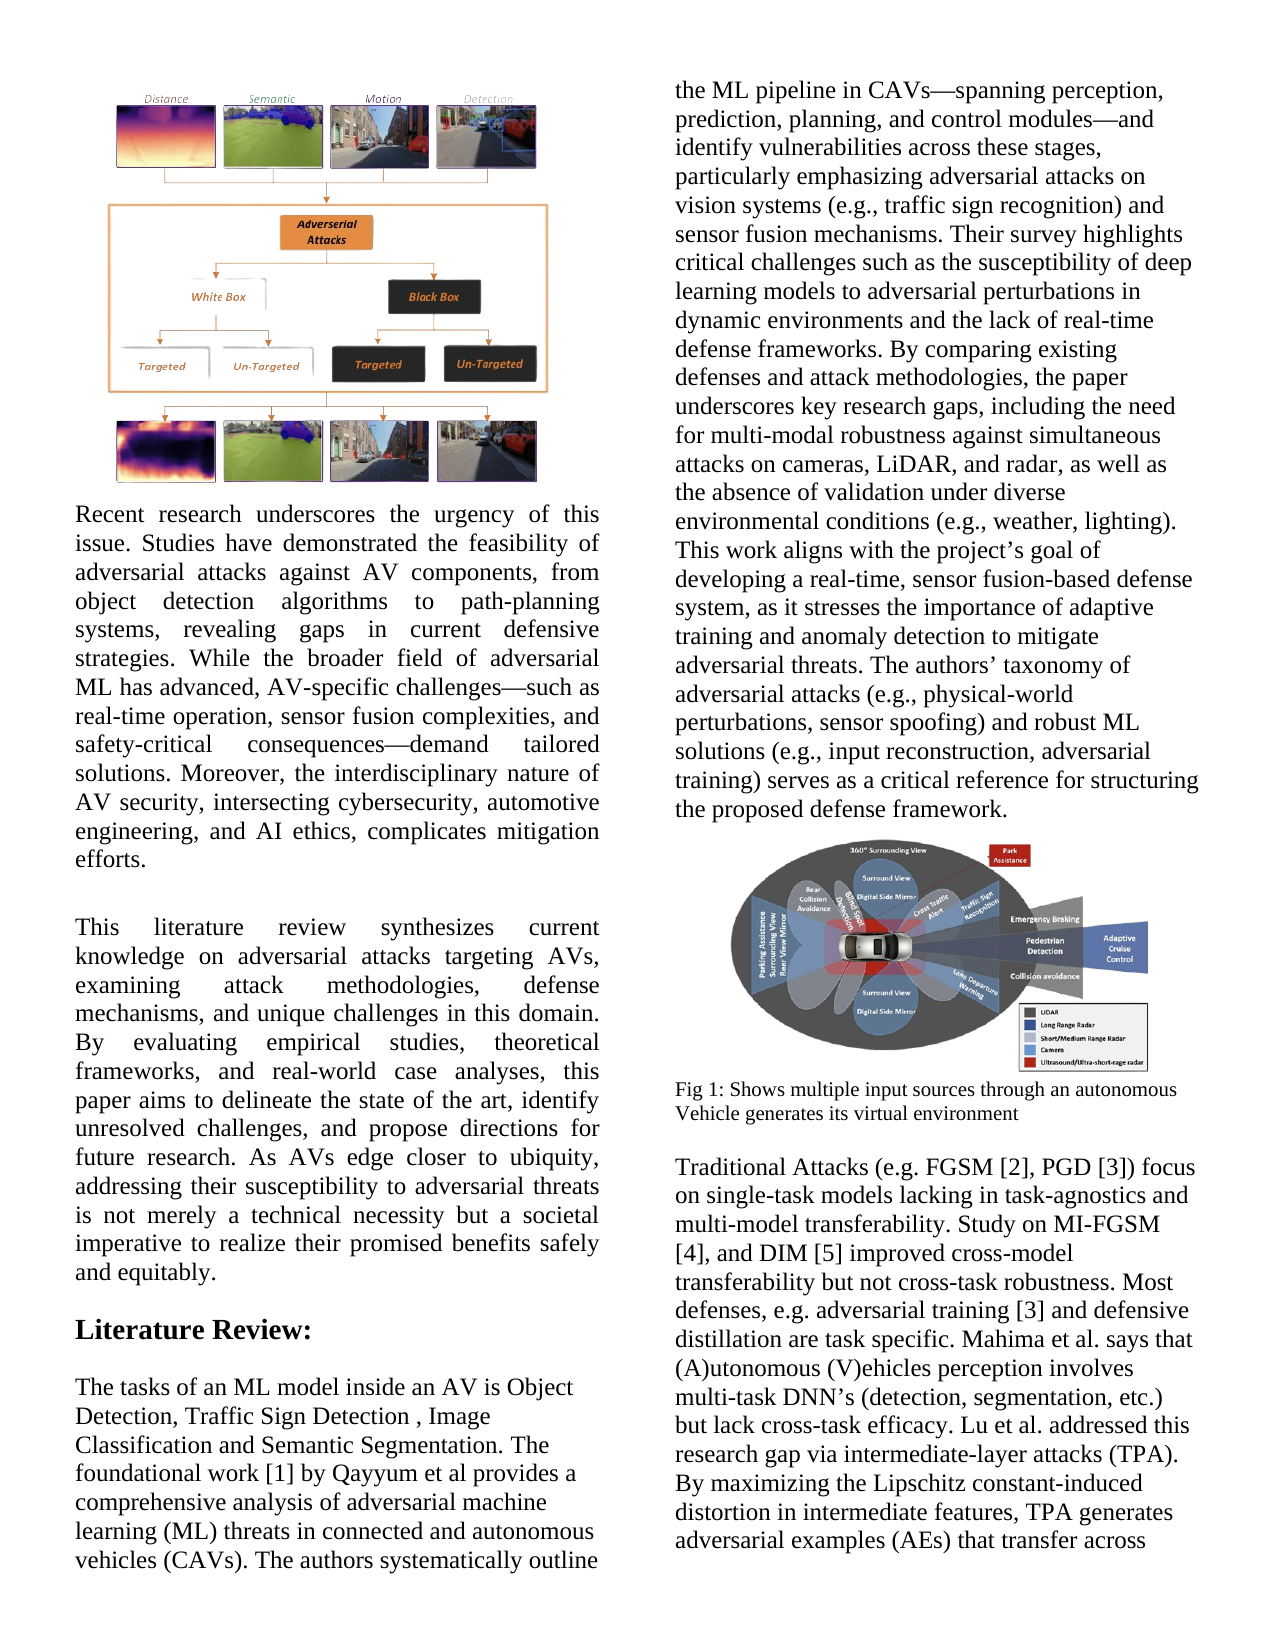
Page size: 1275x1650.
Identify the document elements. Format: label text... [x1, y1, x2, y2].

text The tasks of an ML model inside an AV is Object Detection, Traffic Sign Detection , Image Classification and Semantic Segmentation. The foundational work [1] by Qayyum et al provides a comprehensive analysis of adversarial machine learning (ML) threats in connected and autonomous vehicles (CAVs). The authors systematically outline the ML pipeline in CAVs—spanning perception, prediction, planning, and control modules—and identify vulnerabilities across these stages, particularly emphasizing adversarial attacks on vision systems (e.g., traffic sign recognition) and sensor fusion mechanisms. Their survey highlights critical challenges such as the susceptibility of deep learning models to adversarial perturbations in dynamic environments and the lack of real-time defense frameworks. By comparing existing defenses and attack methodologies, the paper underscores key research gaps, including the need for multi-modal robustness against simultaneous attacks on cameras, LiDAR, and radar, as well as the absence of validation under diverse environmental conditions (e.g., weather, lighting). This work aligns with the project’s goal of developing a real-time, sensor fusion-based defense system, as it stresses the importance of adaptive training and anomaly detection to mitigate adversarial threats. The authors’ taxonomy of adversarial attacks (e.g., physical-world perturbations, sensor spoofing) and robust ML solutions (e.g., input reconstruction, adversarial training) serves as a critical reference for structuring the proposed defense framework. [75, 1372, 600, 1573]
picture [75, 75, 600, 487]
text This literature review synthesizes current knowledge on adversarial attacks targeting AVs, examining attack methodologies, defense mechanisms, and unique challenges in this domain. By evaluating empirical studies, theoretical frameworks, and real-world case analyses, this paper aims to delineate the state of the art, identify unresolved challenges, and propose directions for future research. As AVs edge closer to ubiquity, addressing their susceptibility to adversarial threats is not merely a technical necessity but a societal imperative to realize their promised benefits safely and equitably. [75, 912, 600, 1286]
text Recent research underscores the urgency of this issue. Studies have demonstrated the feasibility of adversarial attacks against AV components, from object detection algorithms to path-planning systems, revealing gaps in current defensive strategies. While the broader field of adversarial ML has advanced, AV-specific challenges—such as real-time operation, sensor fusion complexities, and safety-critical consequences—demand tailored solutions. Moreover, the interdisciplinary nature of AV security, intersecting cybersecurity, automotive engineering, and AI ethics, complicates mitigation efforts. [75, 499, 600, 873]
picture [675, 822, 1200, 1078]
text Fig 1: Shows multiple input sources through an autonomous Vehicle generates its virtual environment [675, 1078, 1200, 1125]
text The tasks of an ML model inside an AV is Object Detection, Traffic Sign Detection , Image Classification and Semantic Segmentation. The foundational work [1] by Qayyum et al provides a comprehensive analysis of adversarial machine learning (ML) threats in connected and autonomous vehicles (CAVs). The authors systematically outline the ML pipeline in CAVs—spanning perception, prediction, planning, and control modules—and identify vulnerabilities across these stages, particularly emphasizing adversarial attacks on vision systems (e.g., traffic sign recognition) and sensor fusion mechanisms. Their survey highlights critical challenges such as the susceptibility of deep learning models to adversarial perturbations in dynamic environments and the lack of real-time defense frameworks. By comparing existing defenses and attack methodologies, the paper underscores key research gaps, including the need for multi-modal robustness against simultaneous attacks on cameras, LiDAR, and radar, as well as the absence of validation under diverse environmental conditions (e.g., weather, lighting). This work aligns with the project’s goal of developing a real-time, sensor fusion-based defense system, as it stresses the importance of adaptive training and anomaly detection to mitigate adversarial threats. The authors’ taxonomy of adversarial attacks (e.g., physical-world perturbations, sensor spoofing) and robust ML solutions (e.g., input reconstruction, adversarial training) serves as a critical reference for structuring the proposed defense framework. [675, 75, 1200, 822]
text Literature Review: [75, 1312, 600, 1346]
